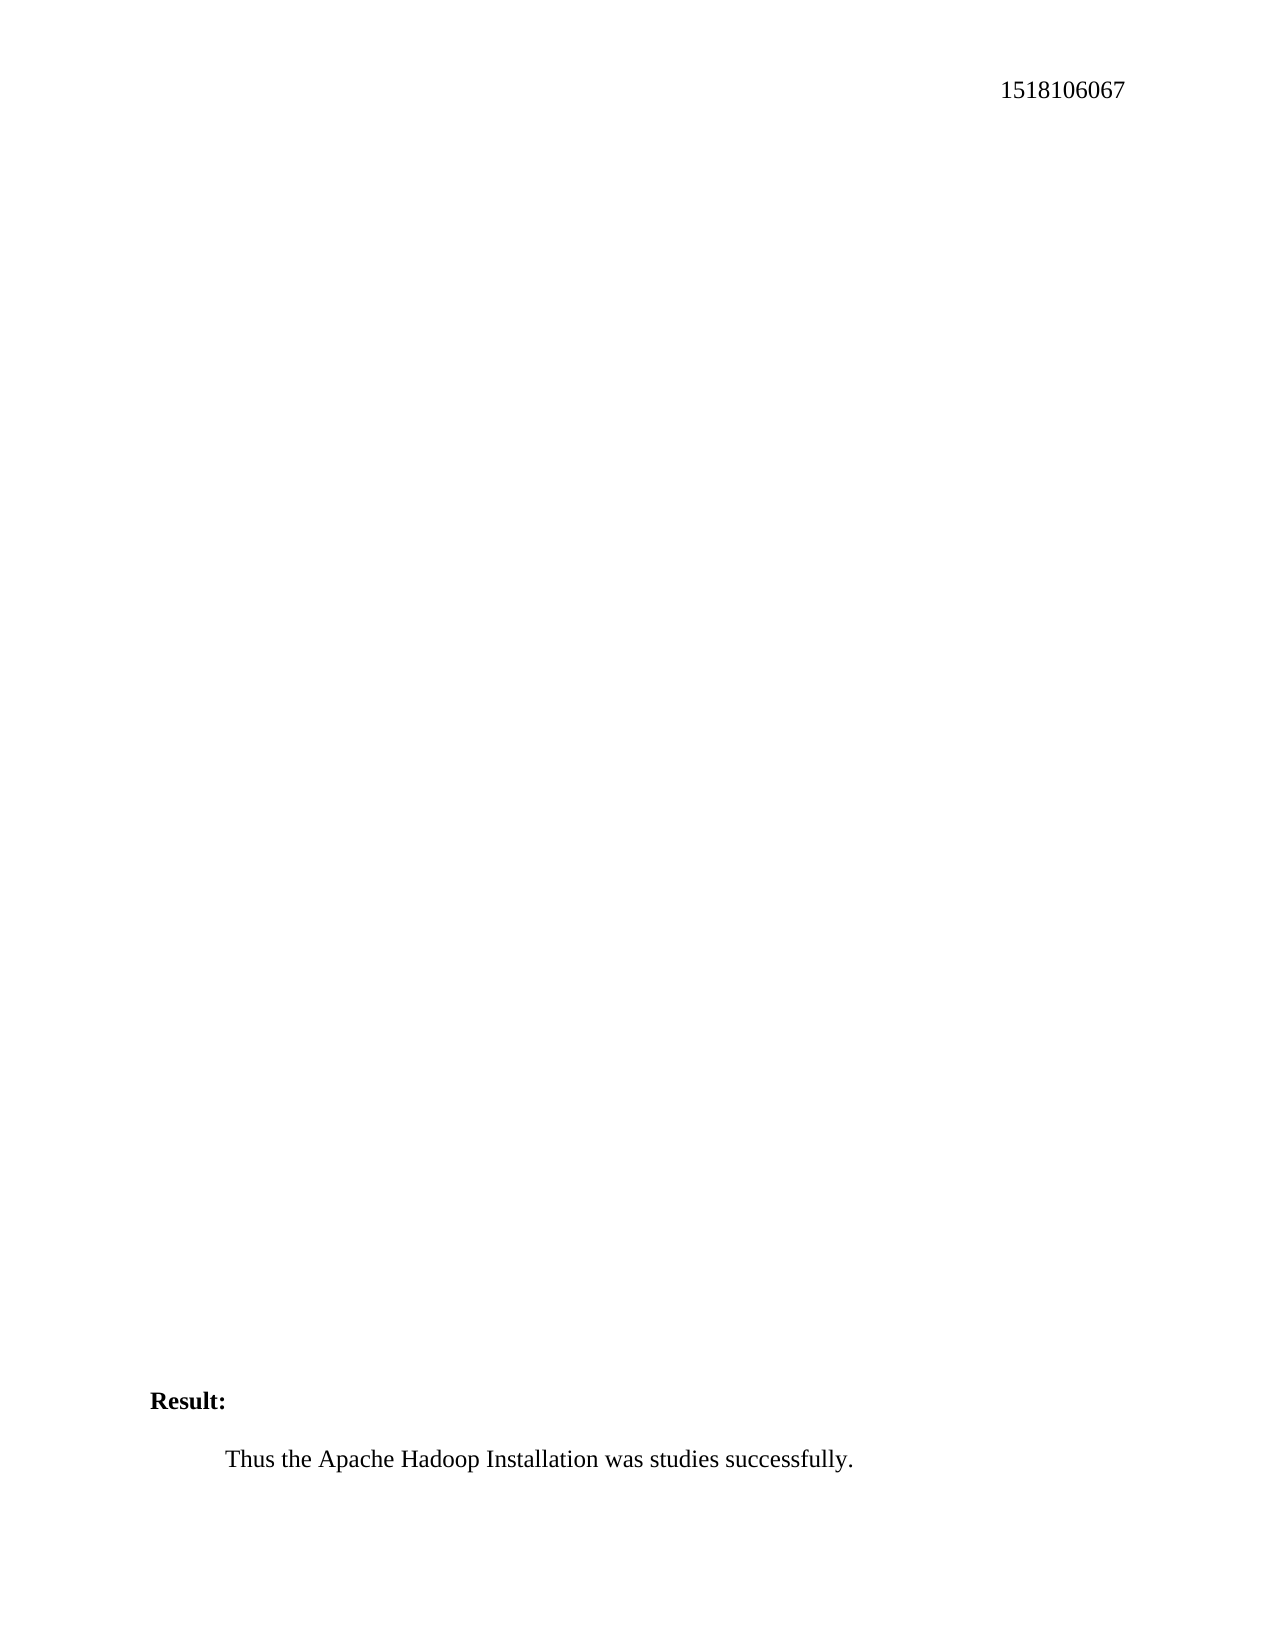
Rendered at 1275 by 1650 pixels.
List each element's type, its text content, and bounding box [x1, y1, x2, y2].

text Result: [150, 1386, 1125, 1415]
text Thus the Apache Hadoop Installation was studies successfully. [150, 1444, 1125, 1472]
